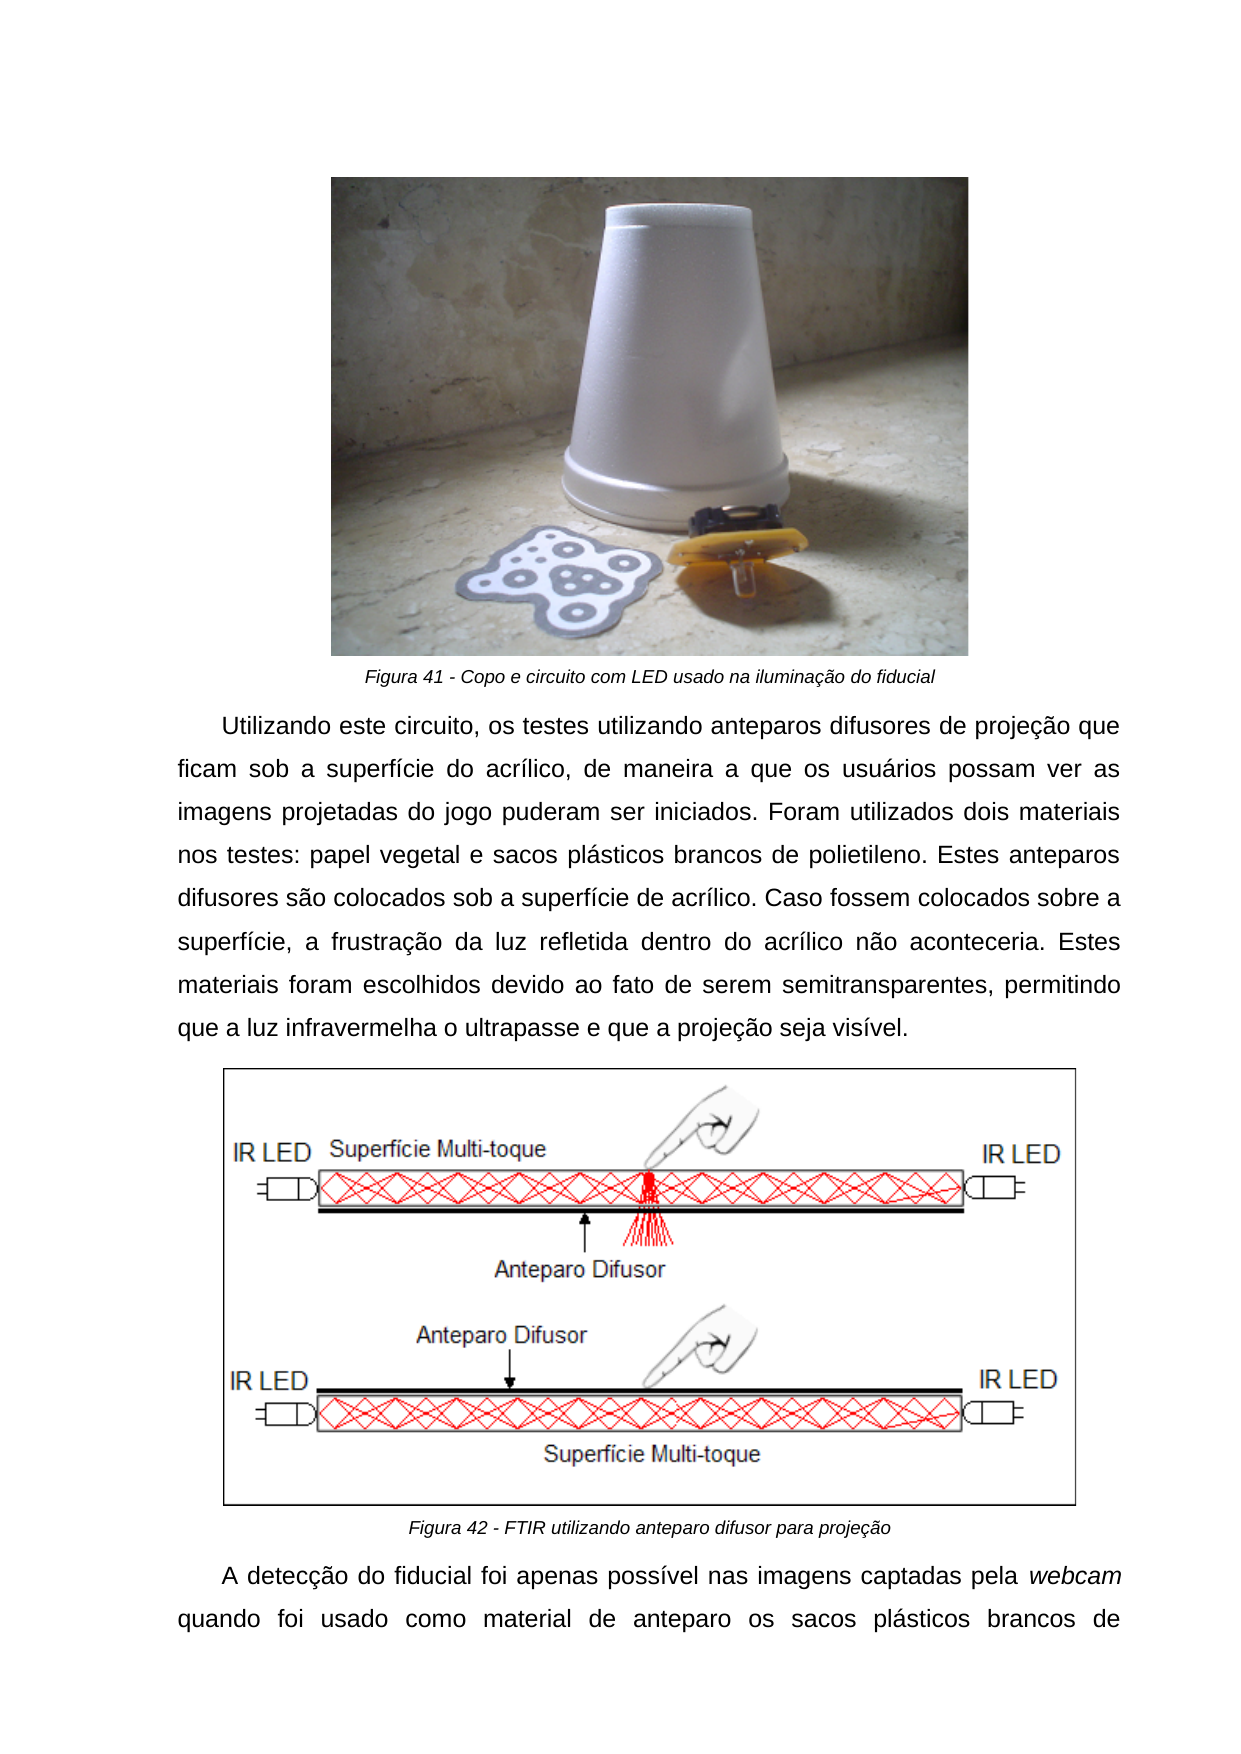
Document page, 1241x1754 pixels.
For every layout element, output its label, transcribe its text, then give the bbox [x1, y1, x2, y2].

picture [223, 1068, 1077, 1506]
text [177, 1561, 1122, 1633]
text Utilizando este circuito, os testes utilizando anteparos difusores de projeção que ficam sob a superfície do acrílico, de maneira a que os usuários possam ver as imagens projetadas do jogo puderam ser iniciados. Foram utilizados dois materiais nos testes: papel vegetal e sacos plásticos brancos de polietileno. Estes anteparos difusores são colocados sob a superfície de acrílico. Caso fossem colocados sobre a superfície, a frustração da luz refletida dentro do acrílico não aconteceria. Estes materiais foram escolhidos devido ao fato de serem semitransparentes, permitindo que a luz infravermelha o ultrapasse e que a projeção seja visível. [177, 711, 1122, 1041]
picture [331, 177, 969, 656]
